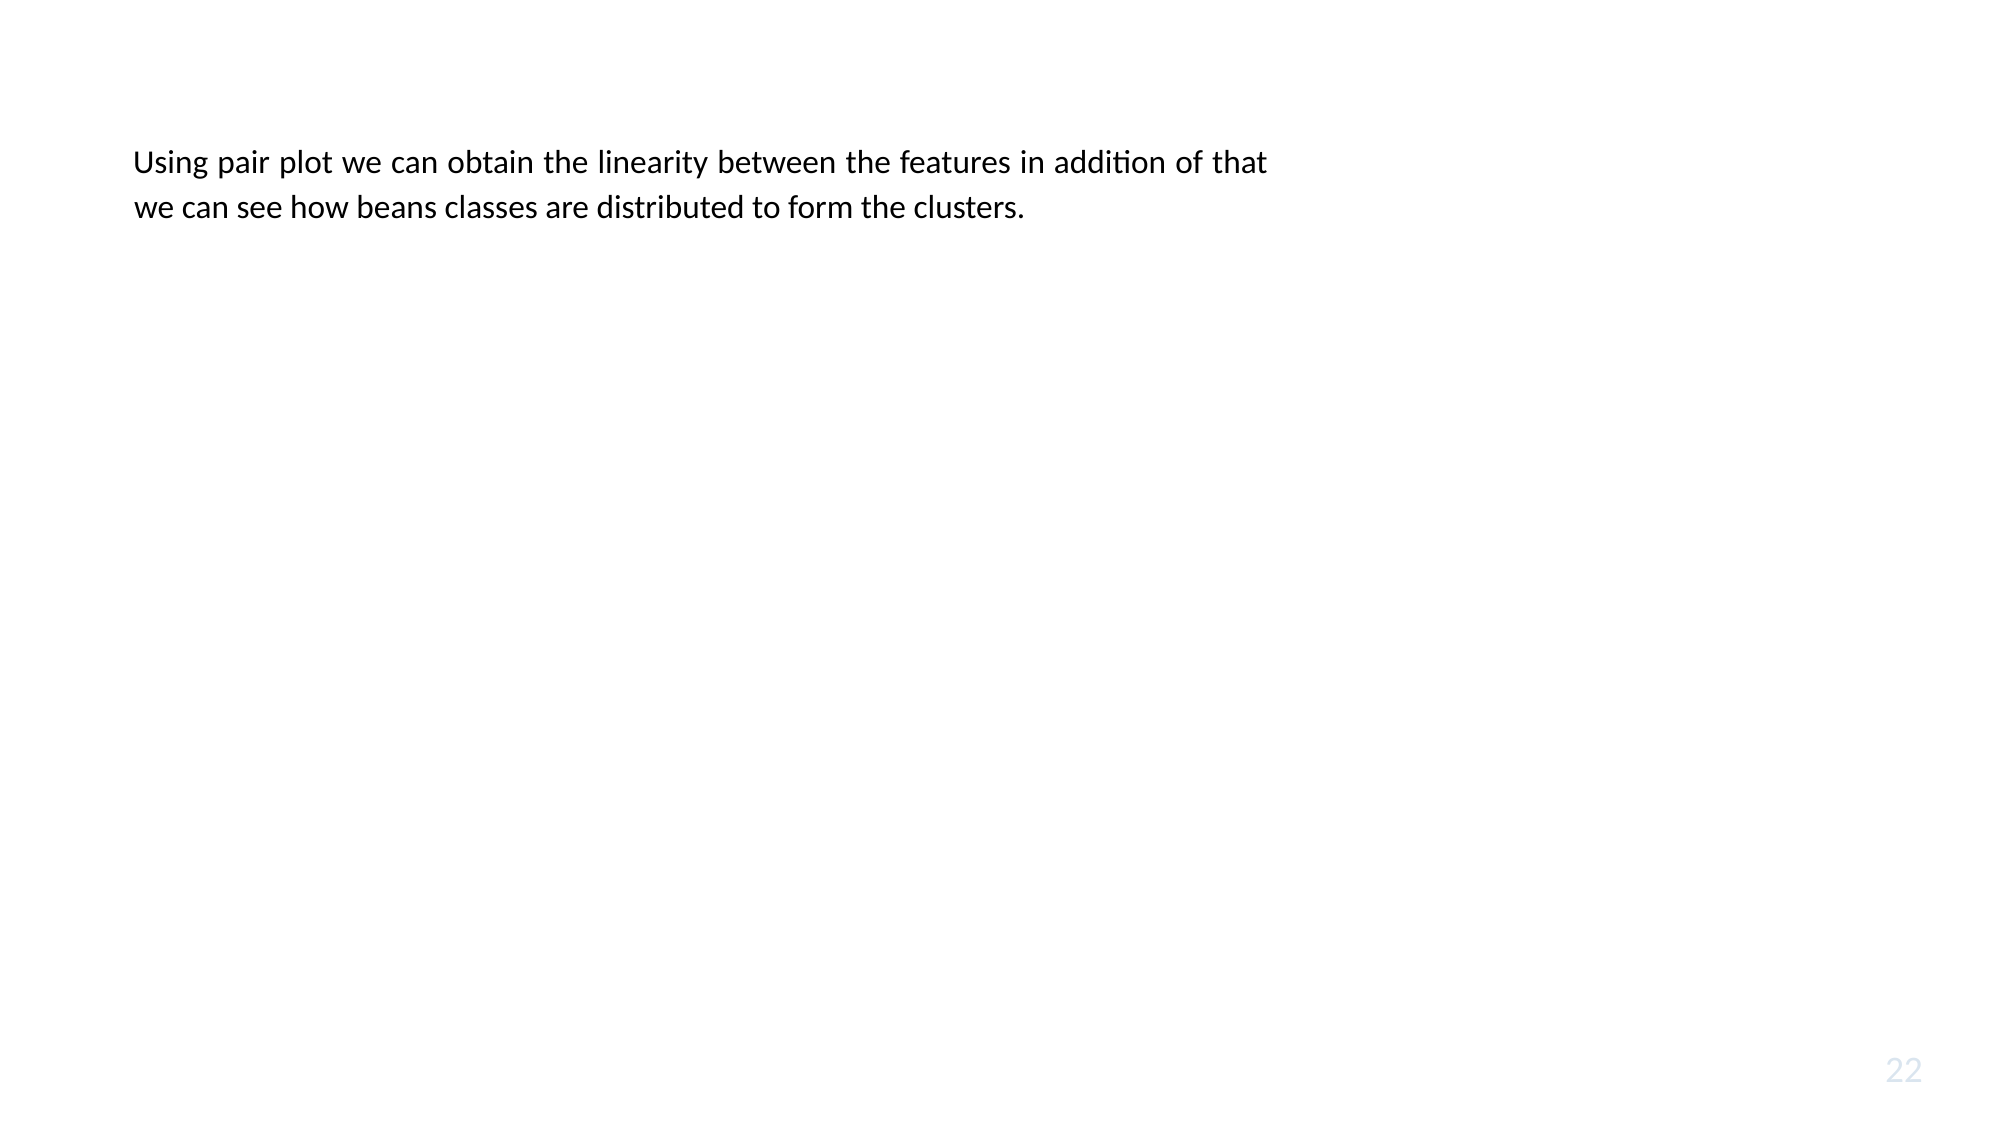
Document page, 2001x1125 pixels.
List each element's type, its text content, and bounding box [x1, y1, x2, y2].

text Using pair plot we can obtain the linearity between the features in addition of that we can see how beans classes are distributed to form the clusters. [133, 141, 1269, 227]
